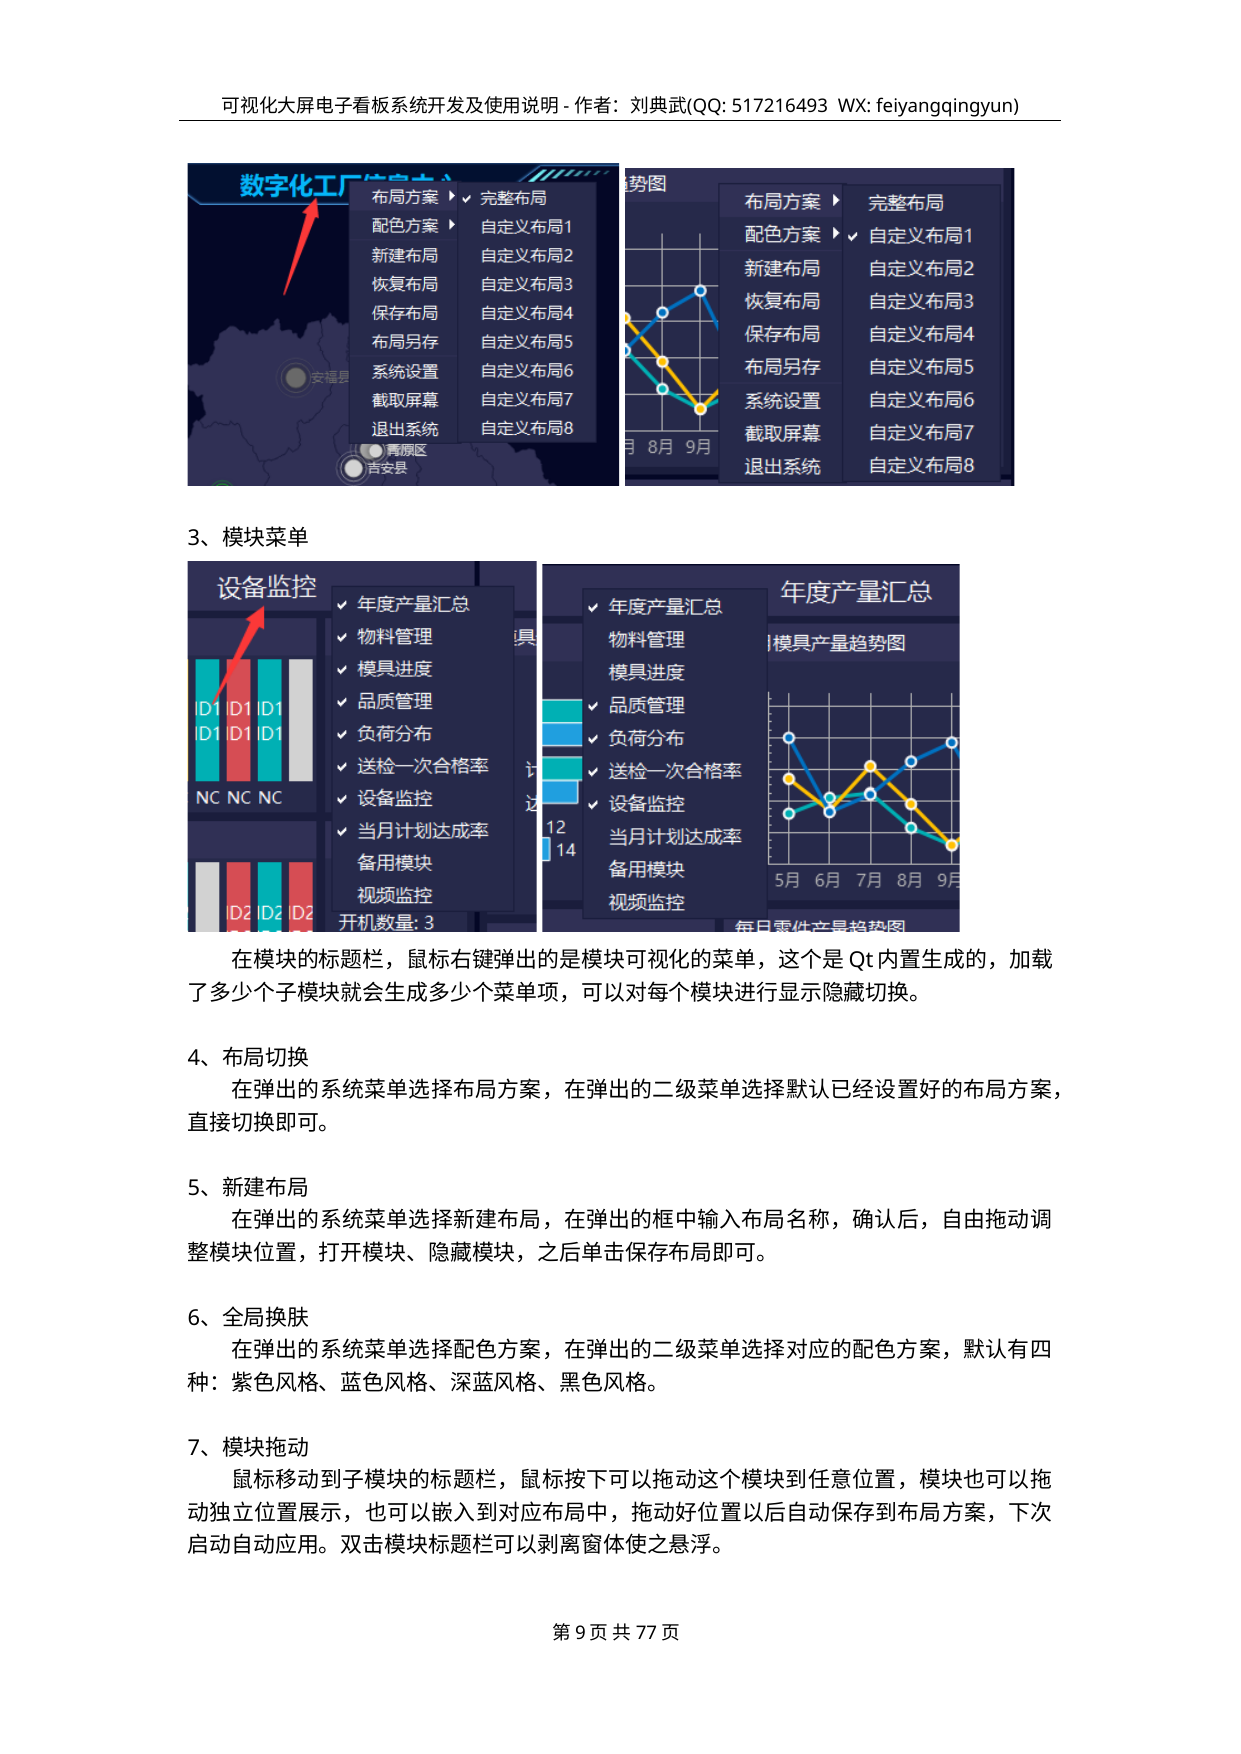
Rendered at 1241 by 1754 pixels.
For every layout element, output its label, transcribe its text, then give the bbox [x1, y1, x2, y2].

text 3、模块菜单 [187, 519, 1053, 552]
text 鼠标移动到子模块的标题栏，鼠标按下可以拖动这个模块到任意位置，模块也可以拖动独立位置展示，也可以嵌入到对应布局中，拖动好位置以后自动保存到布局方案，下次启动自动应用。双击模块标题栏可以剥离窗体使之悬浮。 [187, 1462, 1053, 1559]
text 在弹出的系统菜单选择布局方案，在弹出的二级菜单选择默认已经设置好的布局方案，直接切换即可。 [187, 1072, 1053, 1137]
picture [542, 564, 960, 932]
text 在弹出的系统菜单选择新建布局，在弹出的框中输入布局名称，确认后，自由拖动调整模块位置，打开模块、隐藏模块，之后单击保存布局即可。 [187, 1202, 1053, 1267]
picture [625, 168, 1015, 486]
text 7、模块拖动 [187, 1429, 1053, 1462]
text 在弹出的系统菜单选择配色方案，在弹出的二级菜单选择对应的配色方案，默认有四种：紫色风格、蓝色风格、深蓝风格、黑色风格。 [187, 1332, 1053, 1397]
picture [187, 163, 620, 486]
picture [187, 561, 537, 932]
text 4、布局切换 [187, 1039, 1053, 1072]
text 5、新建布局 [187, 1169, 1053, 1202]
text 在模块的标题栏，鼠标右键弹出的是模块可视化的菜单，这个是Qt内置生成的，加载了多少个子模块就会生成多少个菜单项，可以对每个模块进行显示隐藏切换。 [187, 942, 1053, 1007]
text 6、全局换肤 [187, 1299, 1053, 1332]
